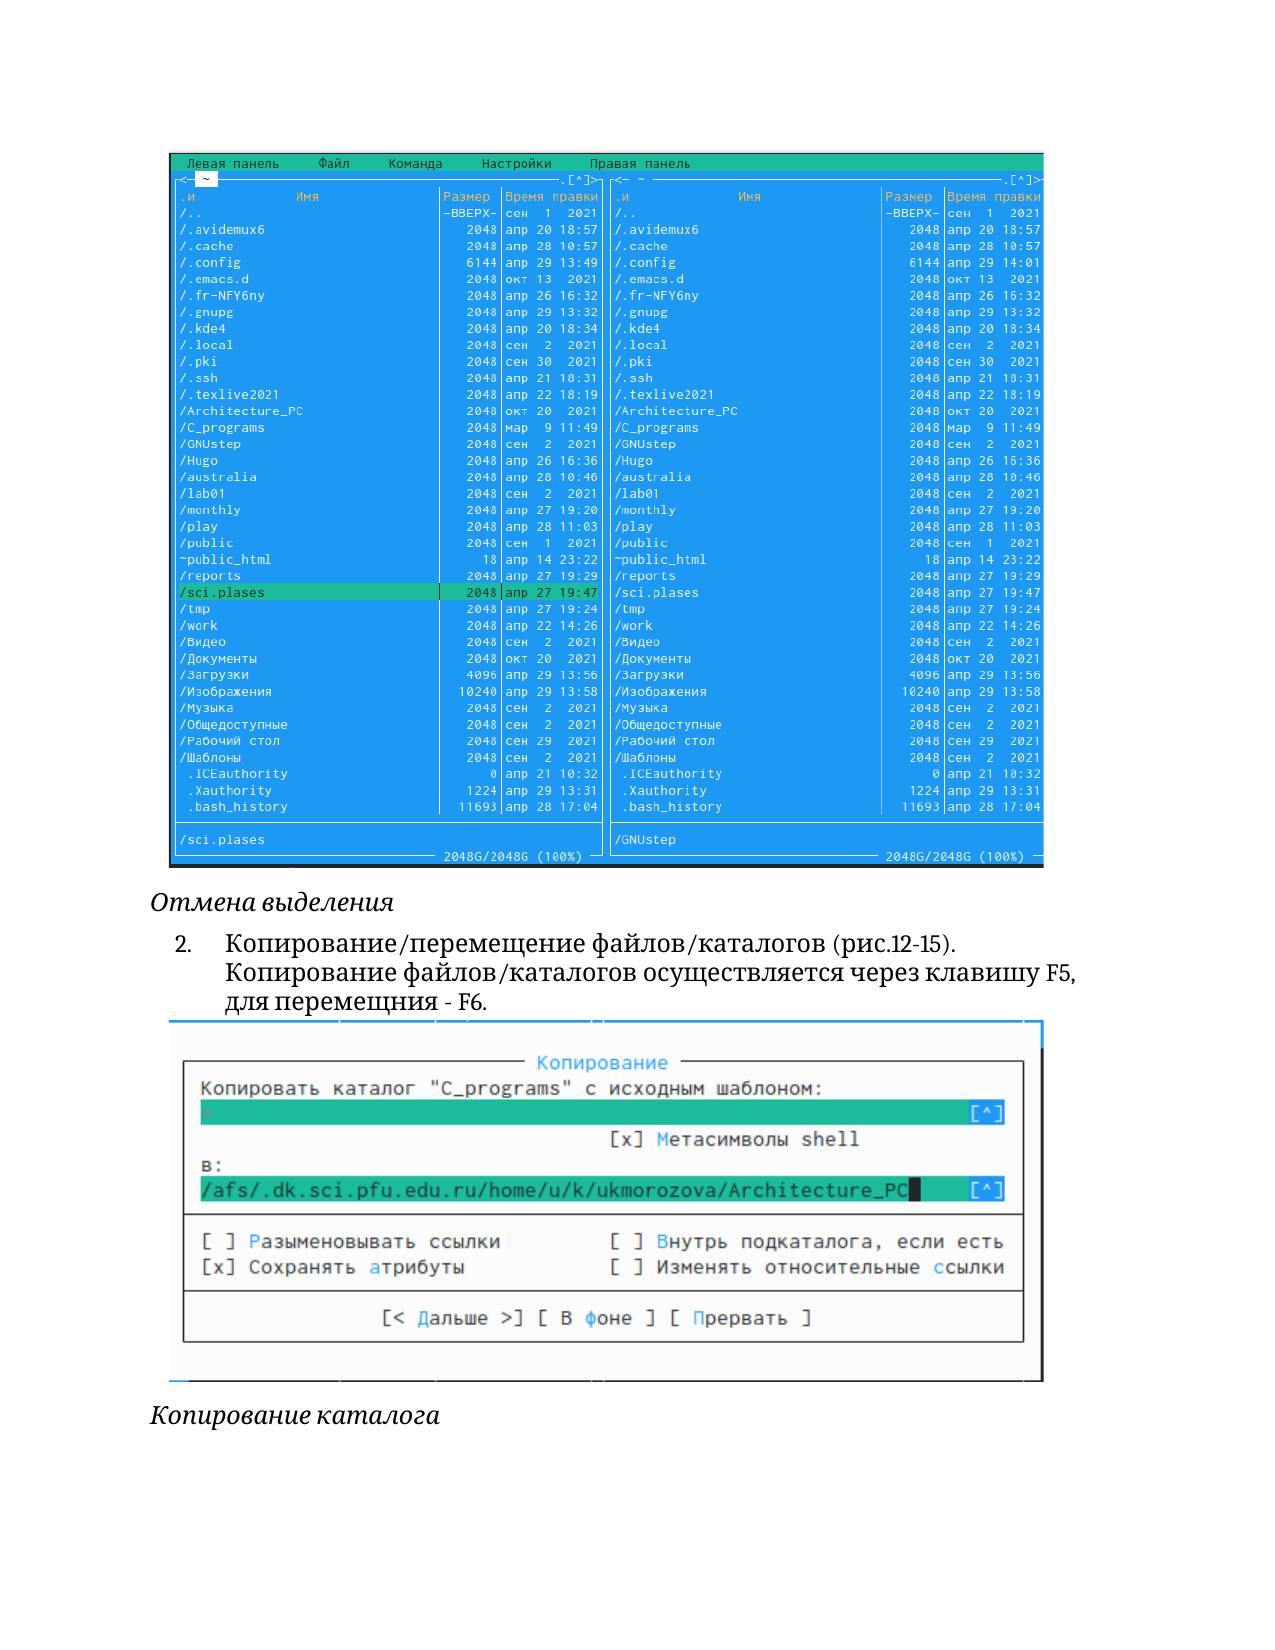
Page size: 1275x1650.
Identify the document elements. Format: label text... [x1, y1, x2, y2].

text Отмена выделения [150, 889, 1125, 918]
text Копирование каталога [150, 1402, 1125, 1431]
picture [168, 150, 1044, 868]
list Копирование/перемещение файлов/каталогов (рис.12-15). Копирование файлов/каталогов осуществляется через клавишу F5, для перемещния - F6. [175, 930, 1125, 1016]
picture [168, 1020, 1044, 1382]
